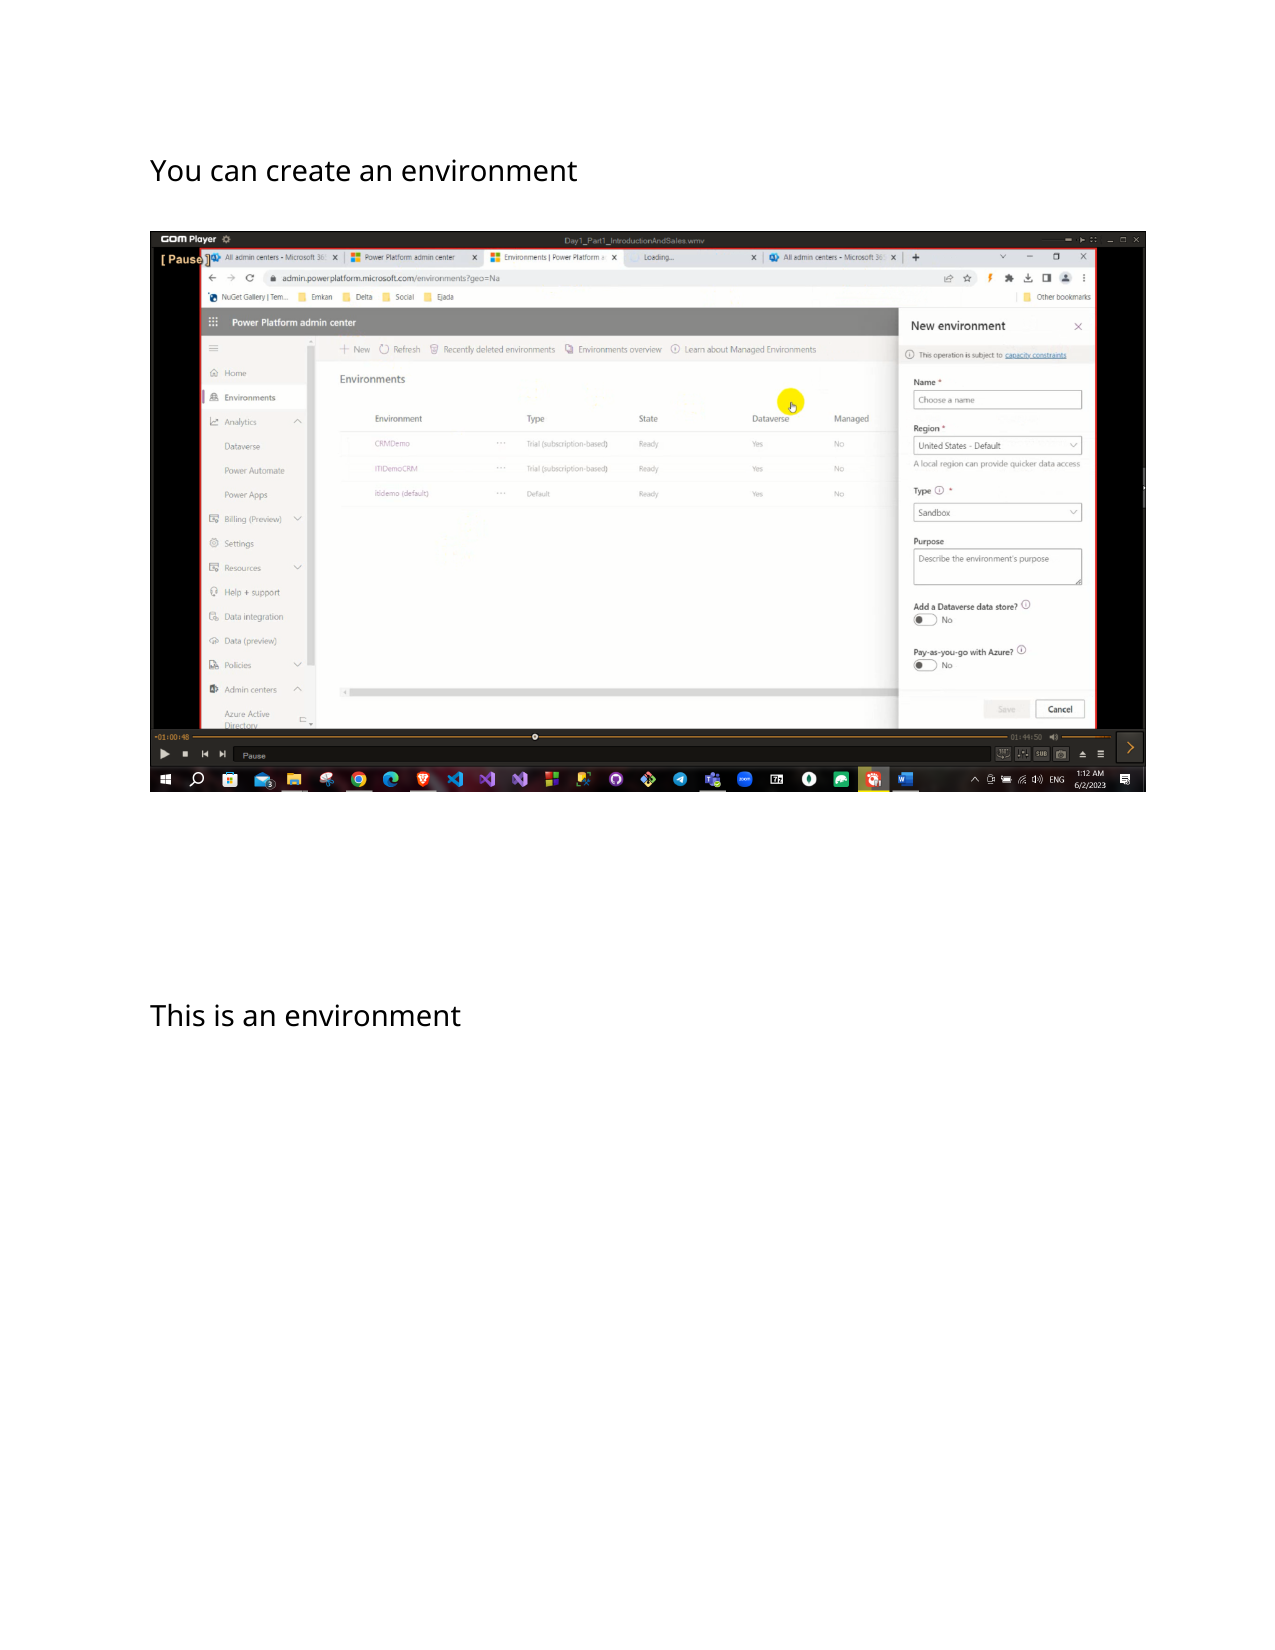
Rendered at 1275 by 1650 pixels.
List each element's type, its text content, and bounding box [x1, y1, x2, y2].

picture [150, 231, 1146, 792]
text You can create an environment [150, 150, 1029, 190]
text This is an environment [150, 996, 1029, 1035]
